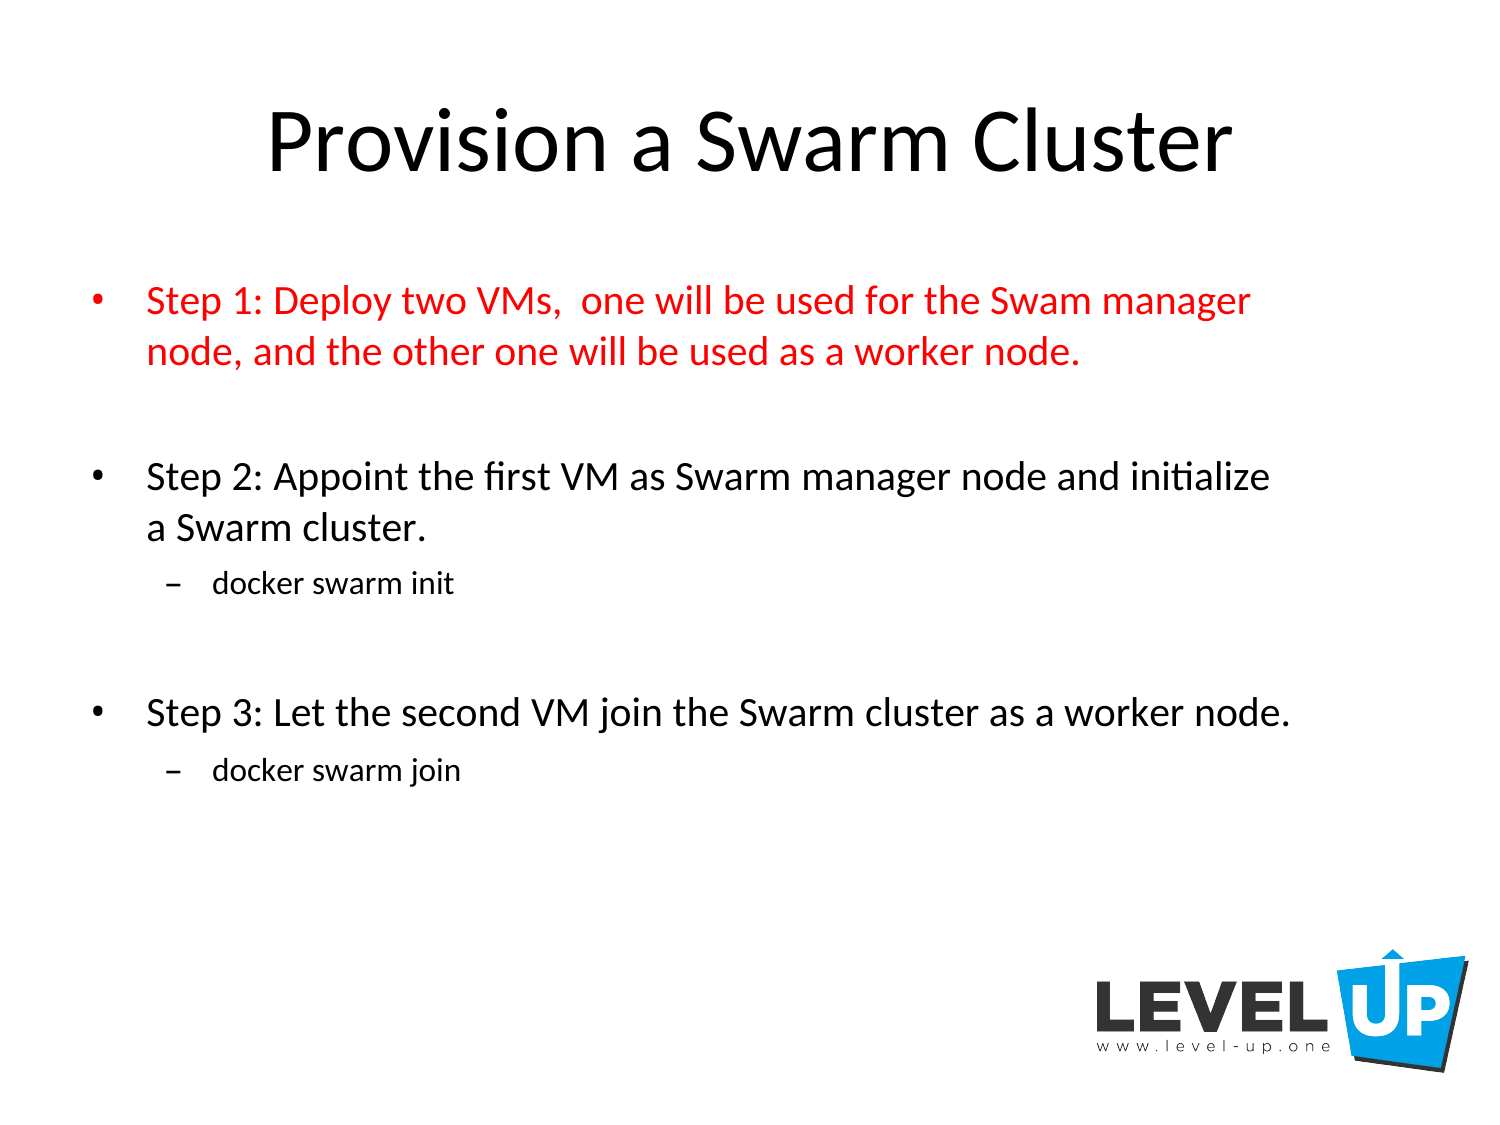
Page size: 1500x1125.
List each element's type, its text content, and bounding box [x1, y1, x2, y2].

picture [1097, 949, 1469, 1073]
list Step 3: Let the second VM join the Swarm cluster as a worker node. [90, 682, 1500, 738]
list Step 2: Appoint the first VM as Swarm manager node and initialize a Swarm cluster. [90, 446, 1297, 551]
text – docker swarm init [165, 559, 1500, 604]
subtitle Provision a Swarm Cluster [126, 83, 1374, 194]
list Step 1: Deploy two VMs, one will be used for the Swam manager node, and the other one will be used as a worker node. [90, 270, 1356, 376]
text – docker swarm join [165, 746, 1500, 791]
